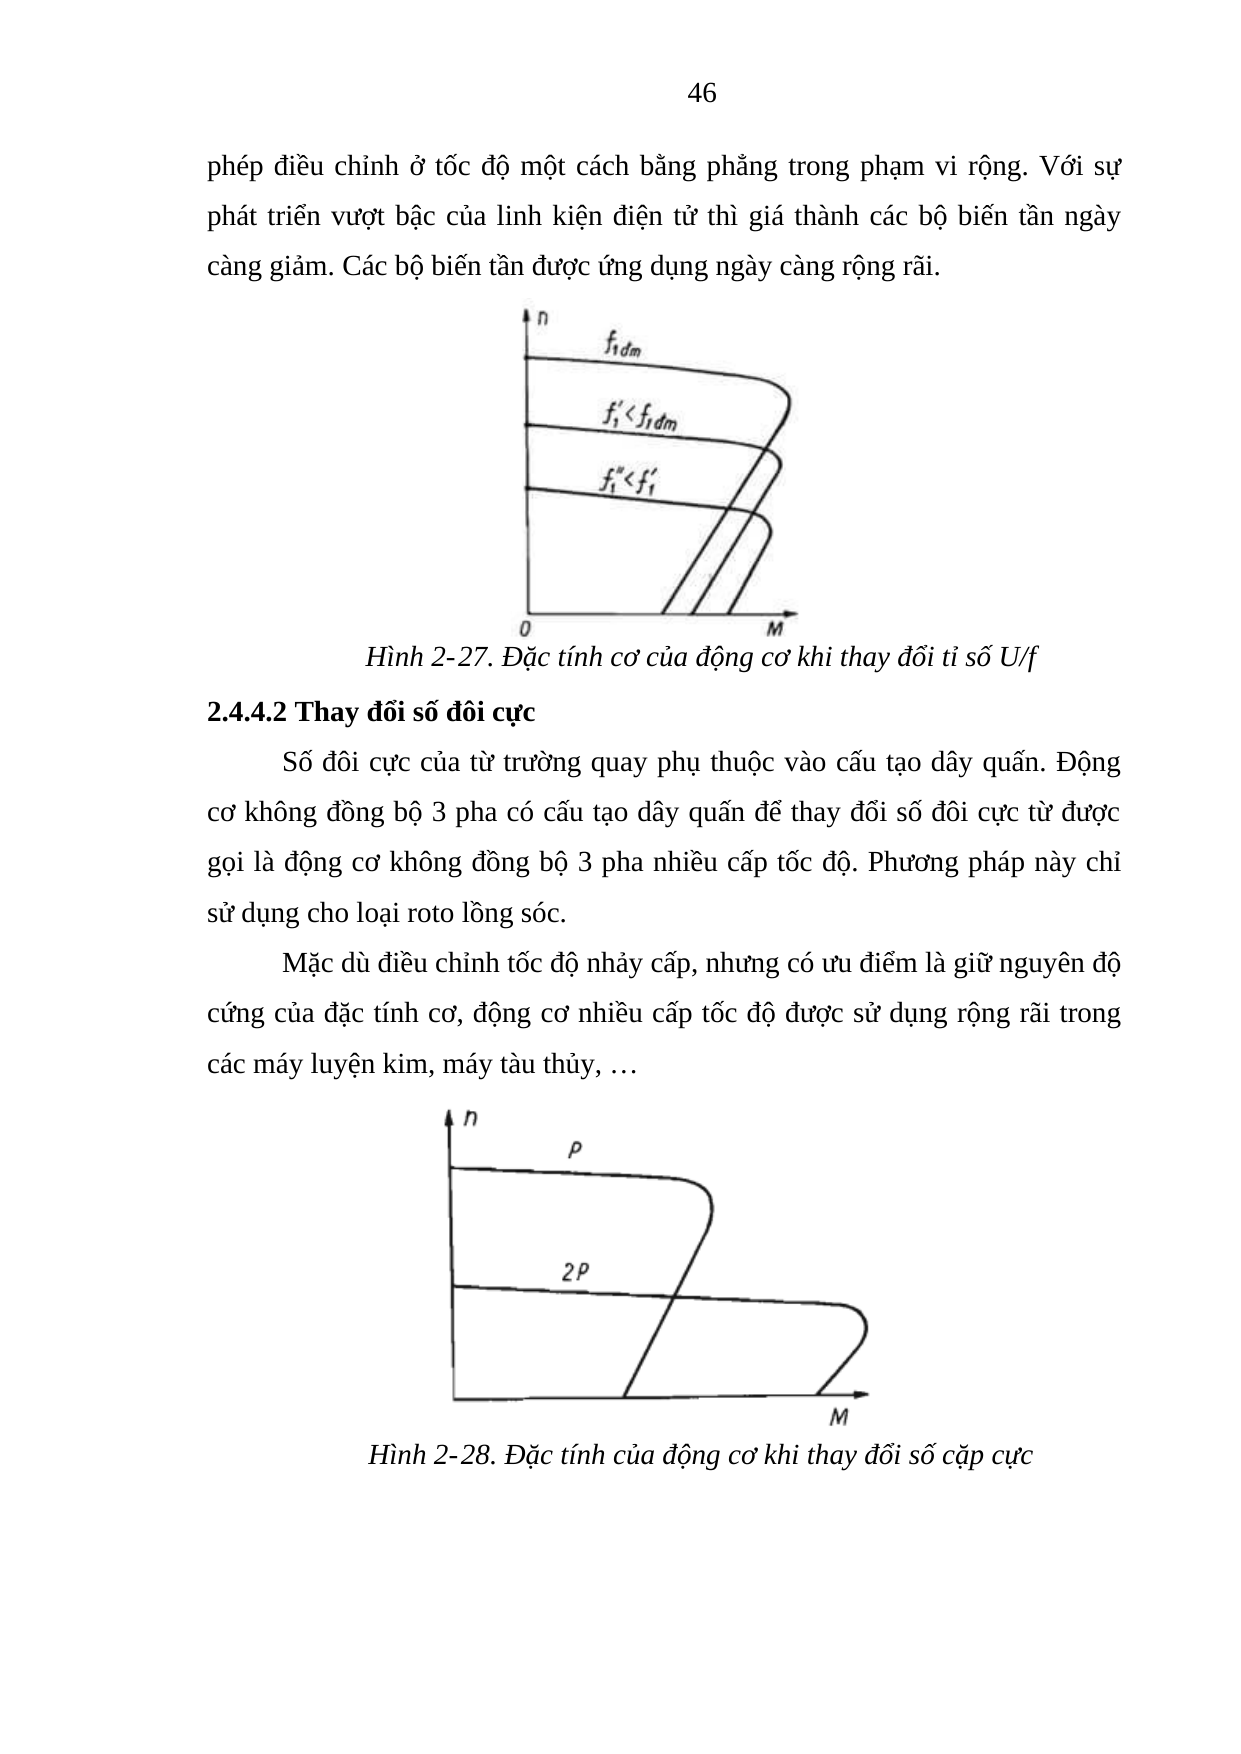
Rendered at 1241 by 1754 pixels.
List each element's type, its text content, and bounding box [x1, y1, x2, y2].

picture [510, 298, 819, 640]
text Số đôi cực của từ trường quay phụ thuộc vào cấu tạo dây quấn. Động cơ không đồng bộ 3 pha có cấu tạo dây quấn để thay đổi số đôi cực từ được gọi là động cơ không đồng bộ 3 pha nhiều cấp tốc độ. Phương pháp này chỉ sử dụng cho loại roto lồng sóc. [207, 744, 1122, 928]
picture [434, 1096, 895, 1437]
text Mặc dù điều chỉnh tốc độ nhảy cấp, nhưng có ưu điểm là giữ nguyên độ cứng của đặc tính cơ, động cơ nhiều cấp tốc độ được sử dụng rộng rãi trong các máy luyện kim, máy tàu thủy, … [207, 945, 1122, 1079]
subtitle Thay đổi số đôi cực [207, 694, 1122, 727]
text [207, 148, 1122, 282]
